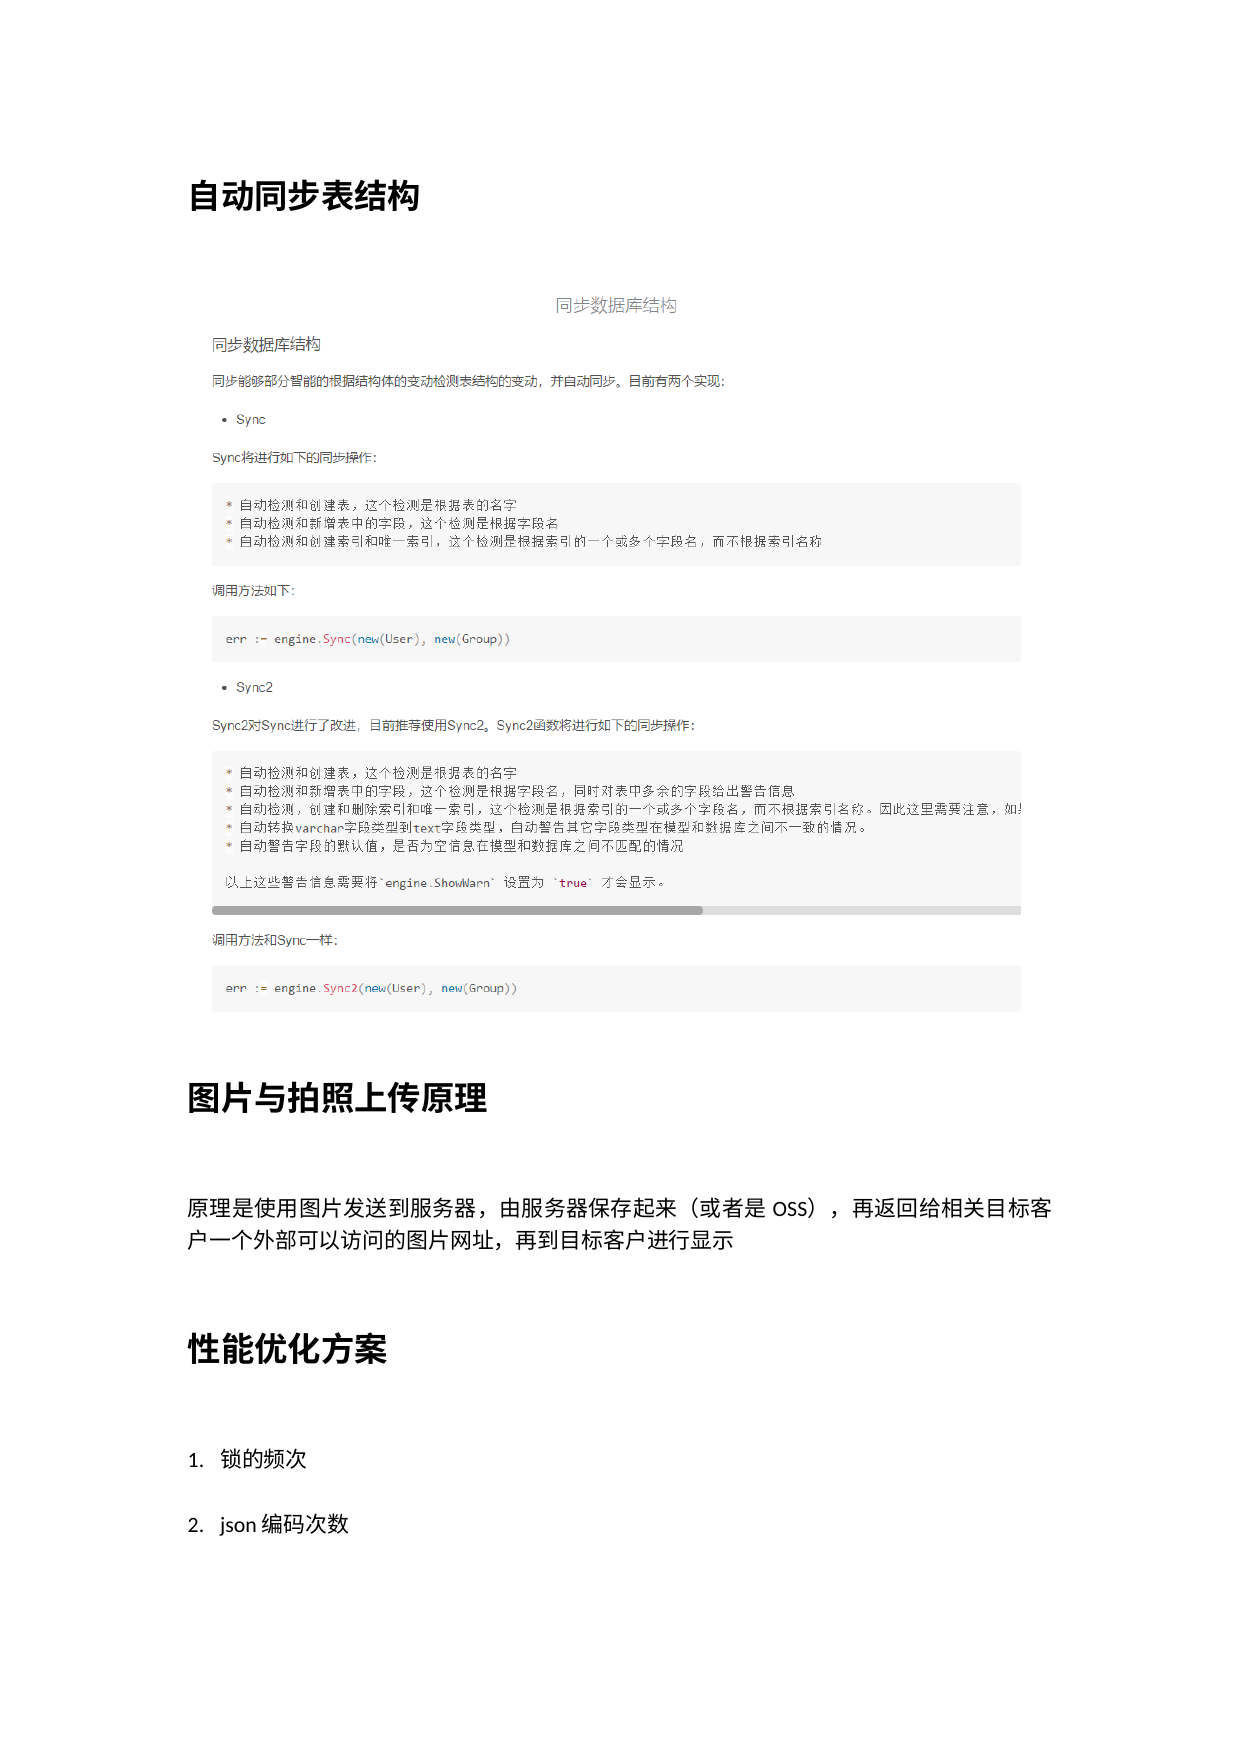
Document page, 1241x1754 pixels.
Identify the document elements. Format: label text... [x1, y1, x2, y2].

list json编码次数 [187, 1506, 1053, 1539]
subtitle 图片与拍照上传原理 [187, 1063, 1053, 1128]
picture [187, 288, 1052, 1025]
text 原理是使用图片发送到服务器，由服务器保存起来（或者是OSS），再返回给相关目标客户一个外部可以访问的图片网址，再到目标客户进行显示 [187, 1190, 1053, 1255]
list 锁的频次 [187, 1441, 1053, 1474]
subtitle 自动同步表结构 [187, 162, 1053, 227]
subtitle 性能优化方案 [187, 1315, 1053, 1380]
